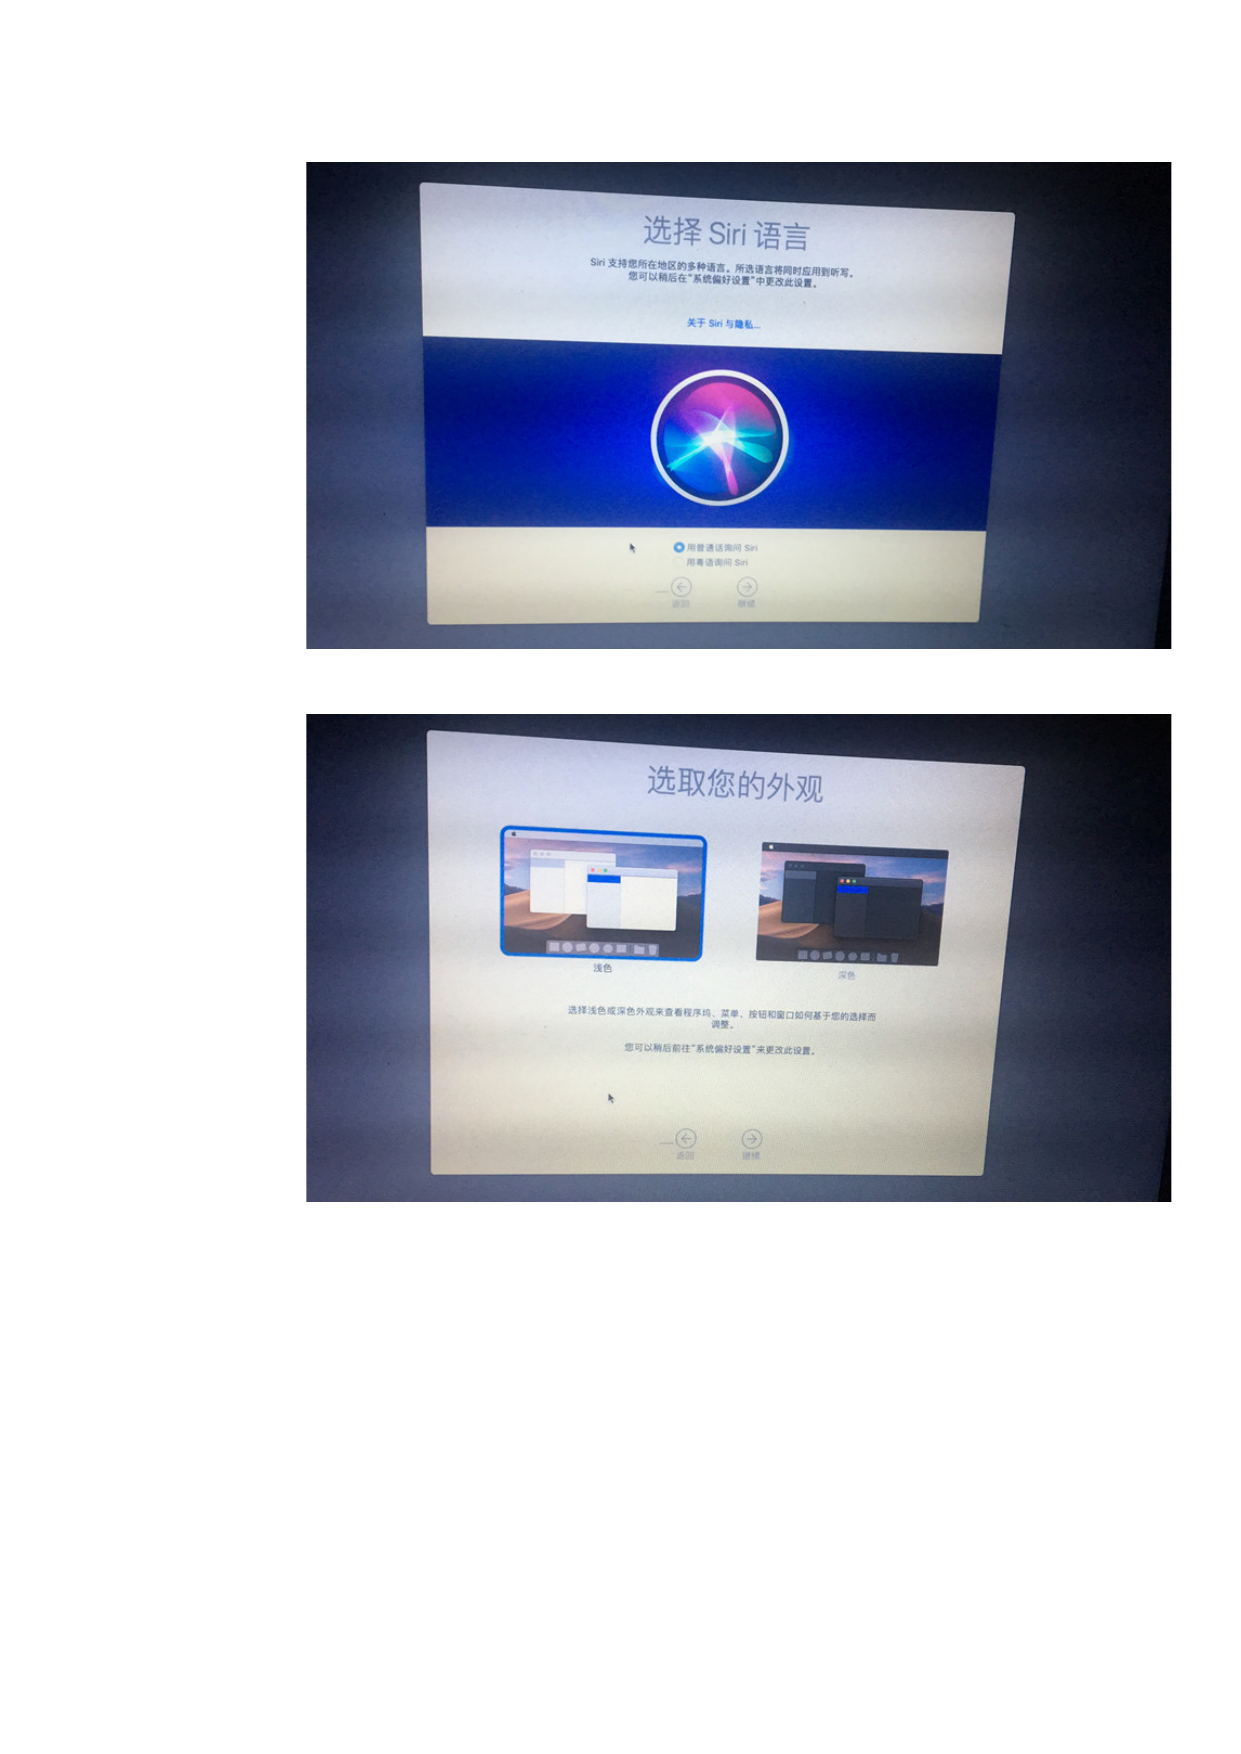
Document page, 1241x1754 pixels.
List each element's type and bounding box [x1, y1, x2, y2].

picture [306, 162, 1172, 649]
picture [306, 714, 1172, 1202]
